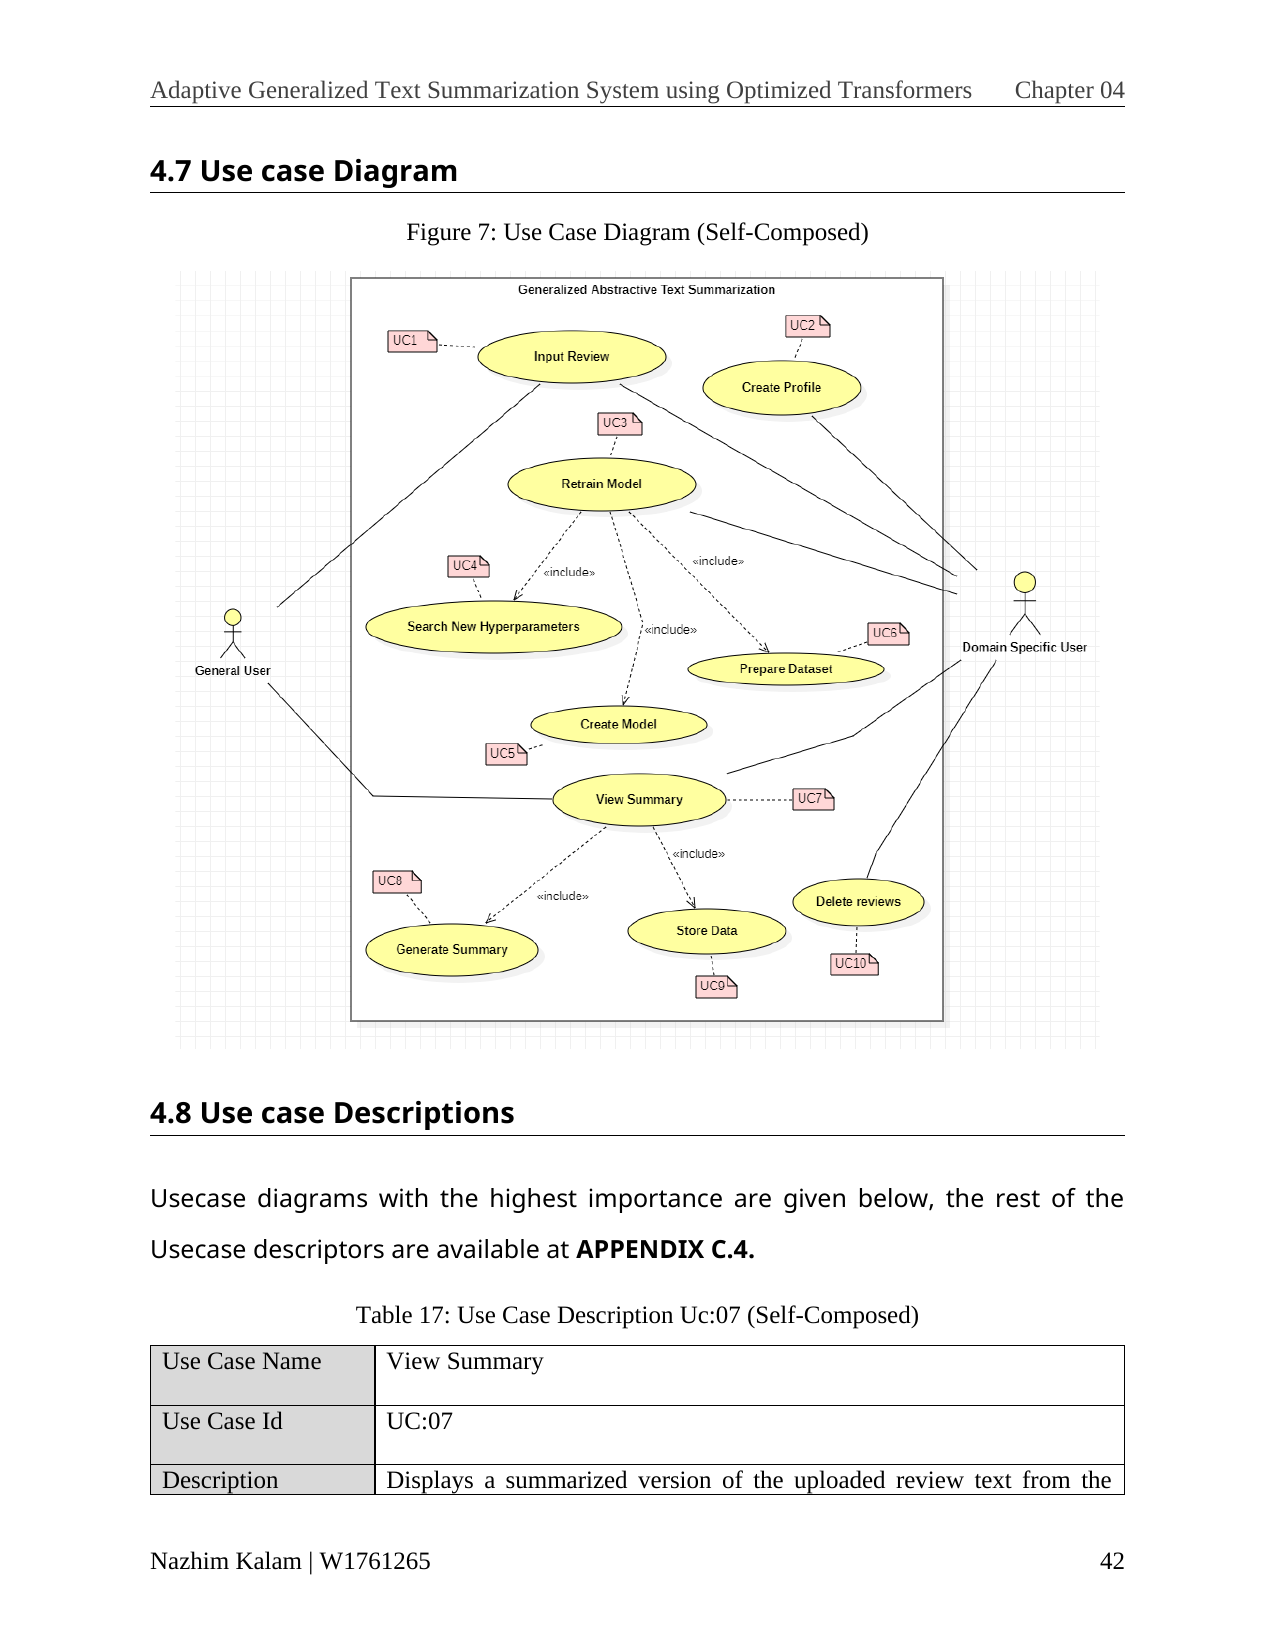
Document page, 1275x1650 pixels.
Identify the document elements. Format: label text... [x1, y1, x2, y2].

text Usecase diagrams with the highest importance are given below, the rest of the Usecase descriptors are available at APPENDIX C.4. [150, 1181, 1125, 1266]
subtitle 4.7 Use case Diagram [150, 150, 1125, 192]
table_cell Use Case Id [151, 1406, 374, 1464]
subtitle 4.8 Use case Descriptions [150, 1093, 1125, 1135]
picture [175, 271, 1100, 1049]
text Figure 7: Use Case Diagram (Self-Composed) [150, 217, 1125, 246]
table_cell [376, 1465, 1124, 1494]
table_header Use Case Name [151, 1346, 374, 1405]
text Table 17: Use Case Description Uc:07 (Self-Composed) [150, 1300, 1125, 1328]
table_cell Description [151, 1465, 374, 1494]
table_header View Summary [376, 1346, 1124, 1405]
table_cell UC:07 [376, 1406, 1124, 1464]
